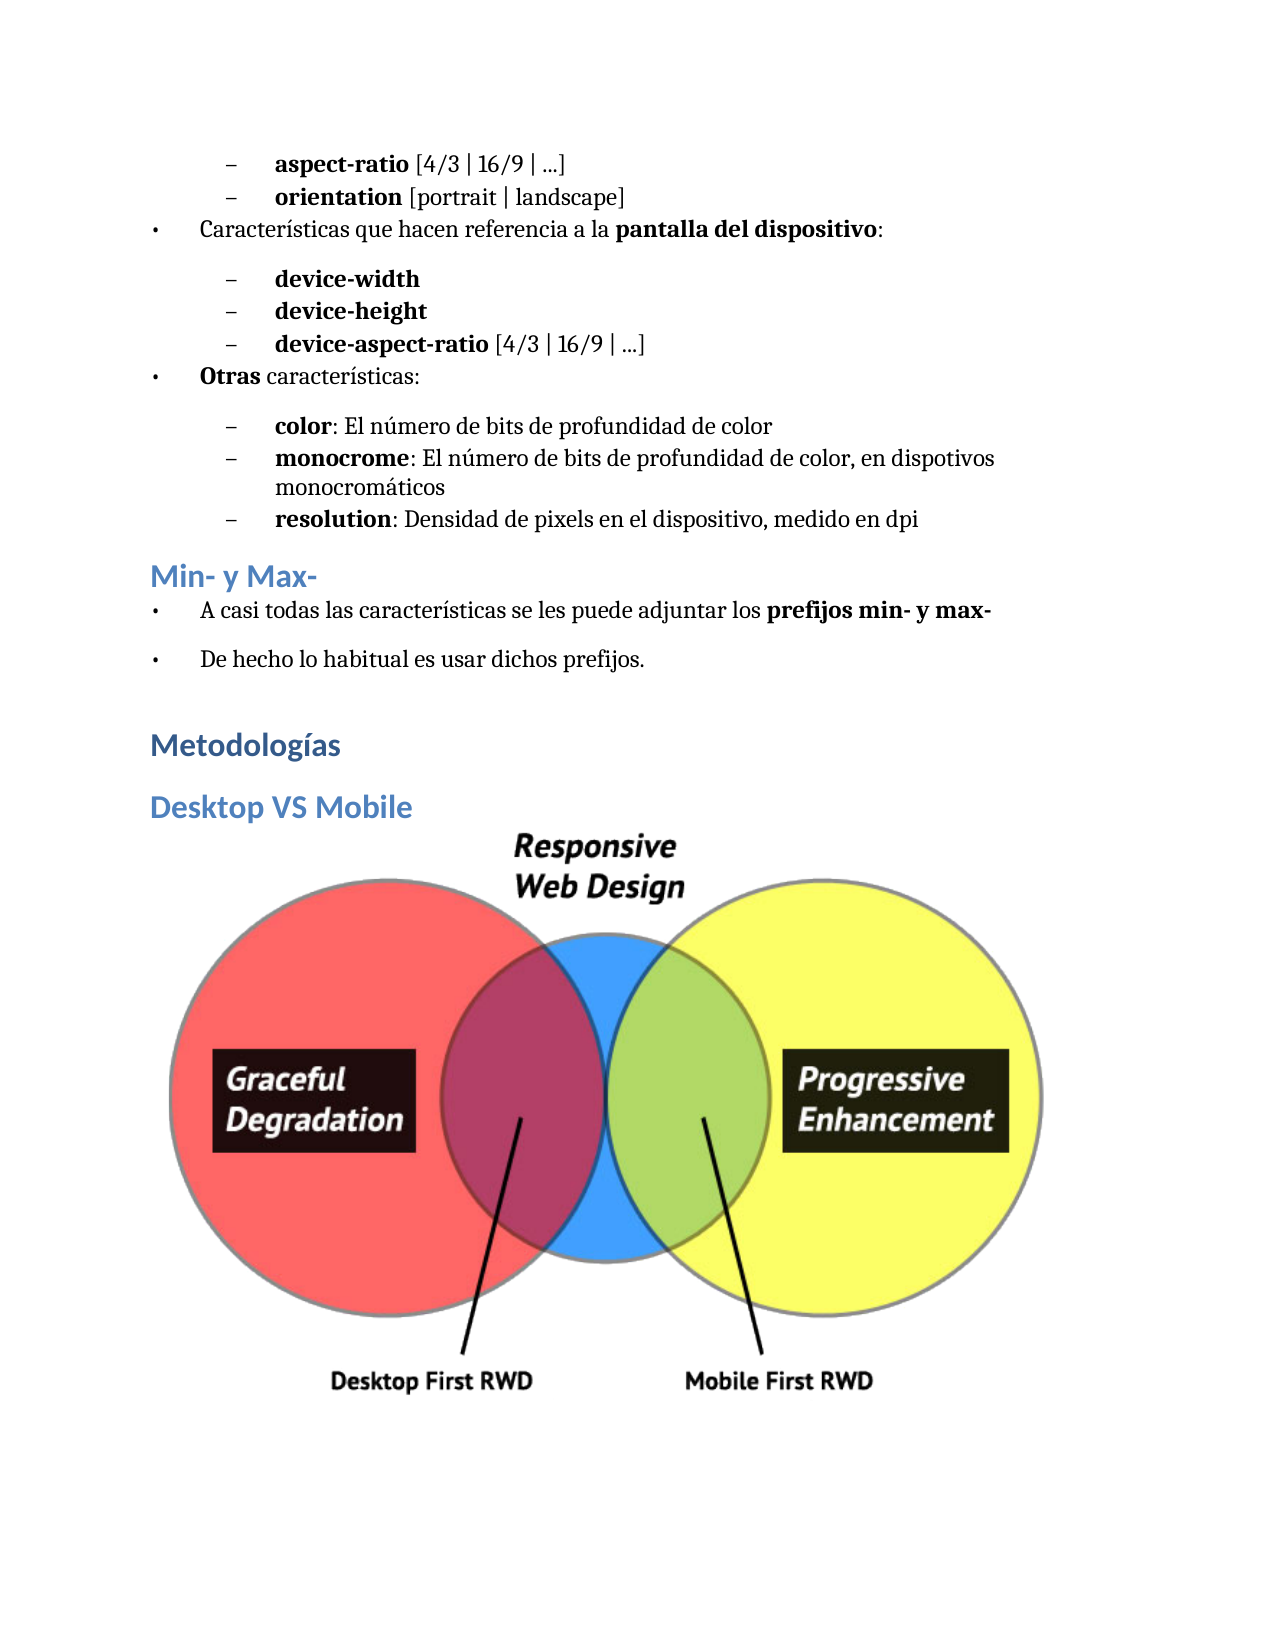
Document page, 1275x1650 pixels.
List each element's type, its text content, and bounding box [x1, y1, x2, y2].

list device-height [225, 297, 1125, 326]
list resolution: Densidad de pixels en el dispositivo, medido en dpi [225, 505, 1125, 534]
list A casi todas las características se les puede adjuntar los prefijos min- y max- [150, 596, 1125, 624]
picture [168, 830, 1044, 1401]
subtitle Desktop VS Mobile [150, 786, 1125, 826]
list device-width [225, 264, 1125, 293]
subtitle Metodologías [150, 724, 1125, 765]
list Otras características: [150, 362, 1125, 391]
list Características que hacen referencia a la pantalla del dispositivo: [150, 215, 1125, 244]
list orientation [portrait | landscape] [225, 182, 1125, 211]
subtitle Min- y Max- [150, 555, 1125, 596]
list De hecho lo habitual es usar dichos prefijos. [150, 645, 1125, 674]
list color: El número de bits de profundidad de color [225, 412, 1125, 440]
list device-aspect-ratio [4/3 | 16/9 | ...] [225, 329, 1125, 358]
list aspect-ratio [4/3 | 16/9 | ...] [225, 150, 1125, 179]
list monocrome: El número de bits de profundidad de color, en dispotivos monocromáticos [225, 444, 1125, 502]
